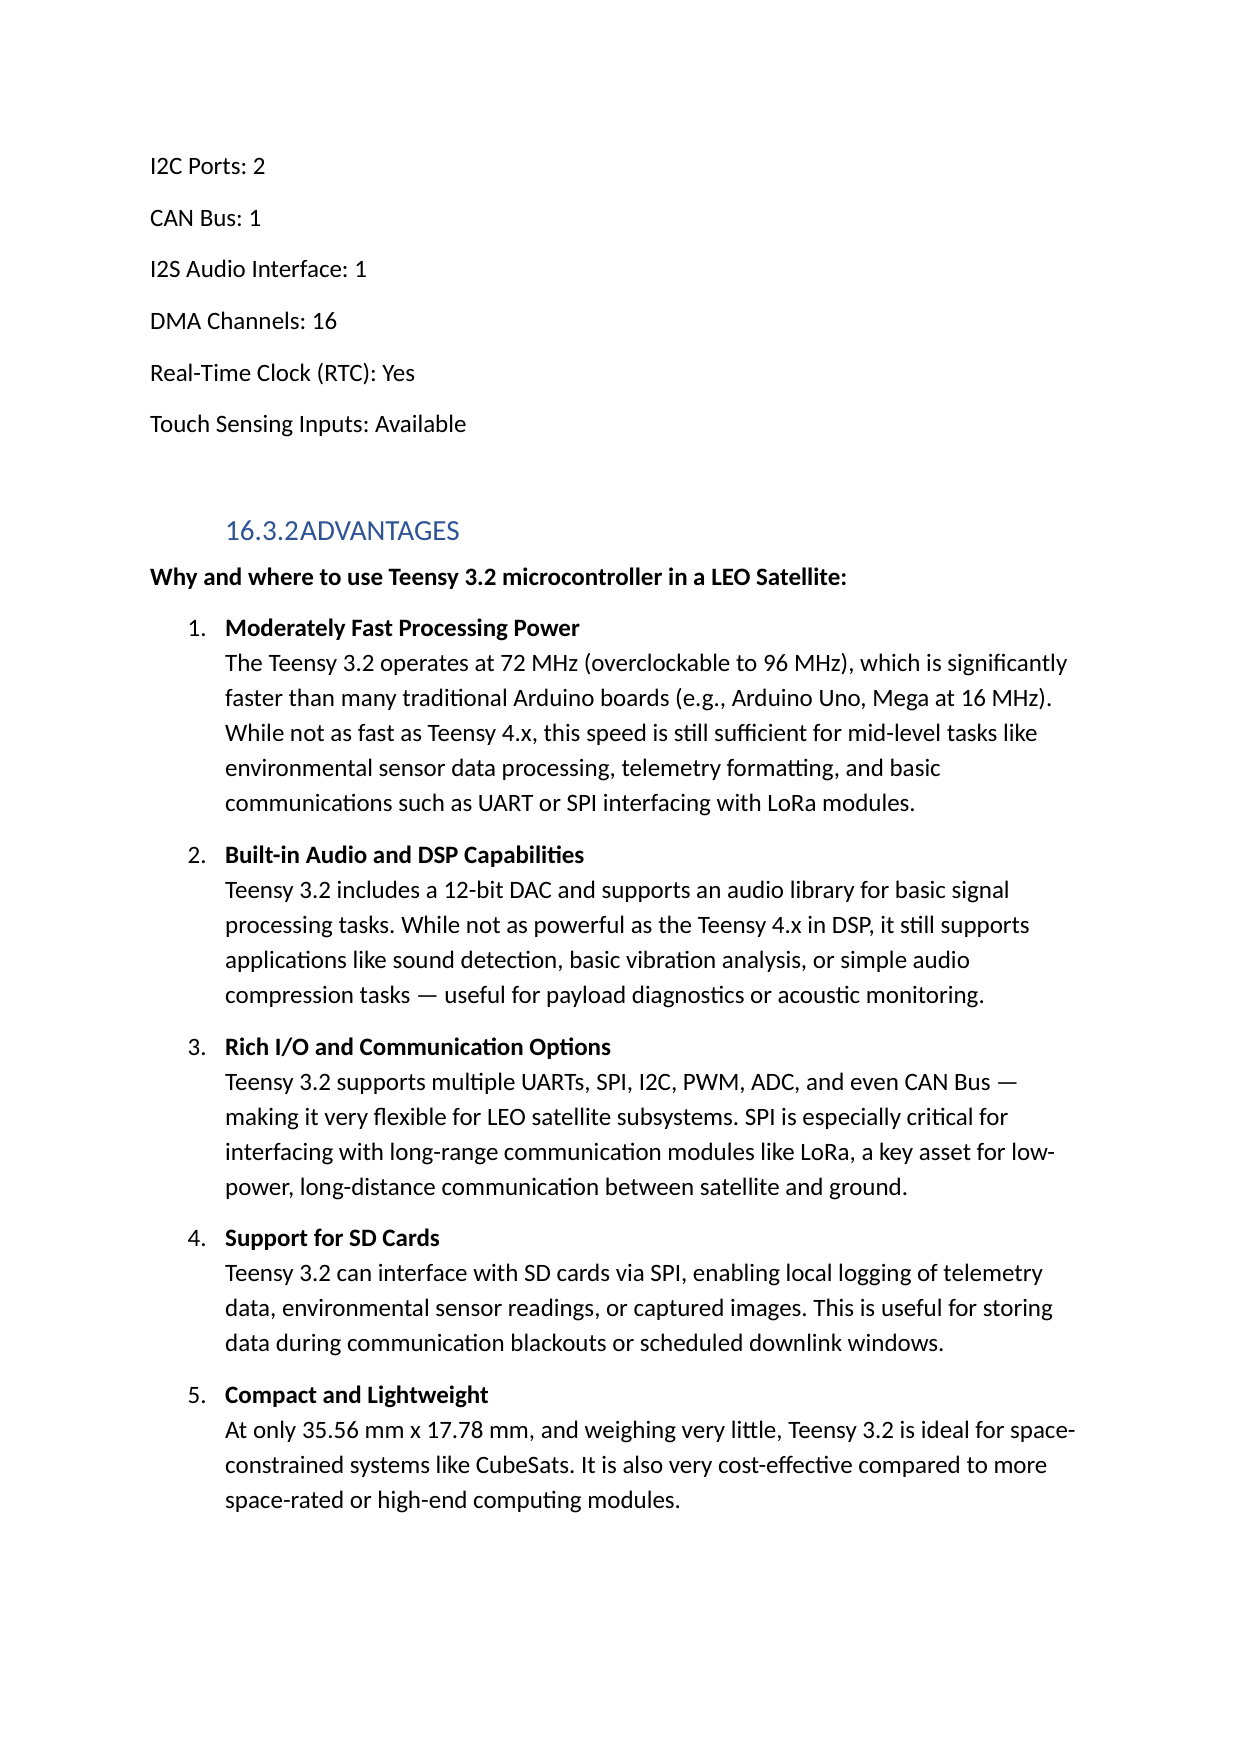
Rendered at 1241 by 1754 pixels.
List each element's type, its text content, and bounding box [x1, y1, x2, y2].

list Compact and Lightweight At only 35.56 mm x 17.78 mm, and weighing very little, Teensy 3.2 is ideal for space-constrained systems like CubeSats. It is also very cost-effective compared to more space-rated or high-end computing modules. [187, 1379, 1090, 1515]
text Real-Time Clock (RTC): Yes [150, 357, 1090, 387]
text I2C Ports: 2 [150, 150, 1090, 181]
text I2S Audio Interface: 1 [150, 253, 1090, 284]
subtitle ADVANTAGES [225, 512, 1090, 547]
text DMA Channels: 16 [150, 305, 1090, 336]
list Rich I/O and Communication Options Teensy 3.2 supports multiple UARTs, SPI, I2C, PWM, ADC, and even CAN Bus — making it very flexible for LEO satellite subsystems. SPI is especially critical for interfacing with long-range communication modules like LoRa, a key asset for low-power, long-distance communication between satellite and ground. [187, 1031, 1090, 1201]
text Touch Sensing Inputs: Available [150, 408, 1090, 439]
list Moderately Fast Processing Power The Teensy 3.2 operates at 72 MHz (overclockable to 96 MHz), which is significantly faster than many traditional Arduino boards (e.g., Arduino Uno, Mega at 16 MHz). While not as fast as Teensy 4.x, this speed is still sufficient for mid-level tasks like environmental sensor data processing, telemetry formatting, and basic communications such as UART or SPI interfacing with LoRa modules. [187, 613, 1090, 818]
text CAN Bus: 1 [150, 202, 1090, 232]
text Why and where to use Teensy 3.2 microcontroller in a LEO Satellite: [150, 561, 1090, 591]
list Support for SD Cards Teensy 3.2 can interface with SD cards via SPI, enabling local logging of telemetry data, environmental sensor readings, or captured images. This is useful for storing data during communication blackouts or scheduled downlink windows. [187, 1223, 1090, 1358]
list Built-in Audio and DSP Capabilities Teensy 3.2 includes a 12-bit DAC and supports an audio library for basic signal processing tasks. While not as powerful as the Teensy 4.x in DSP, it still supports applications like sound detection, basic vibration analysis, or simple audio compression tasks — useful for payload diagnostics or acoustic monitoring. [187, 839, 1090, 1010]
